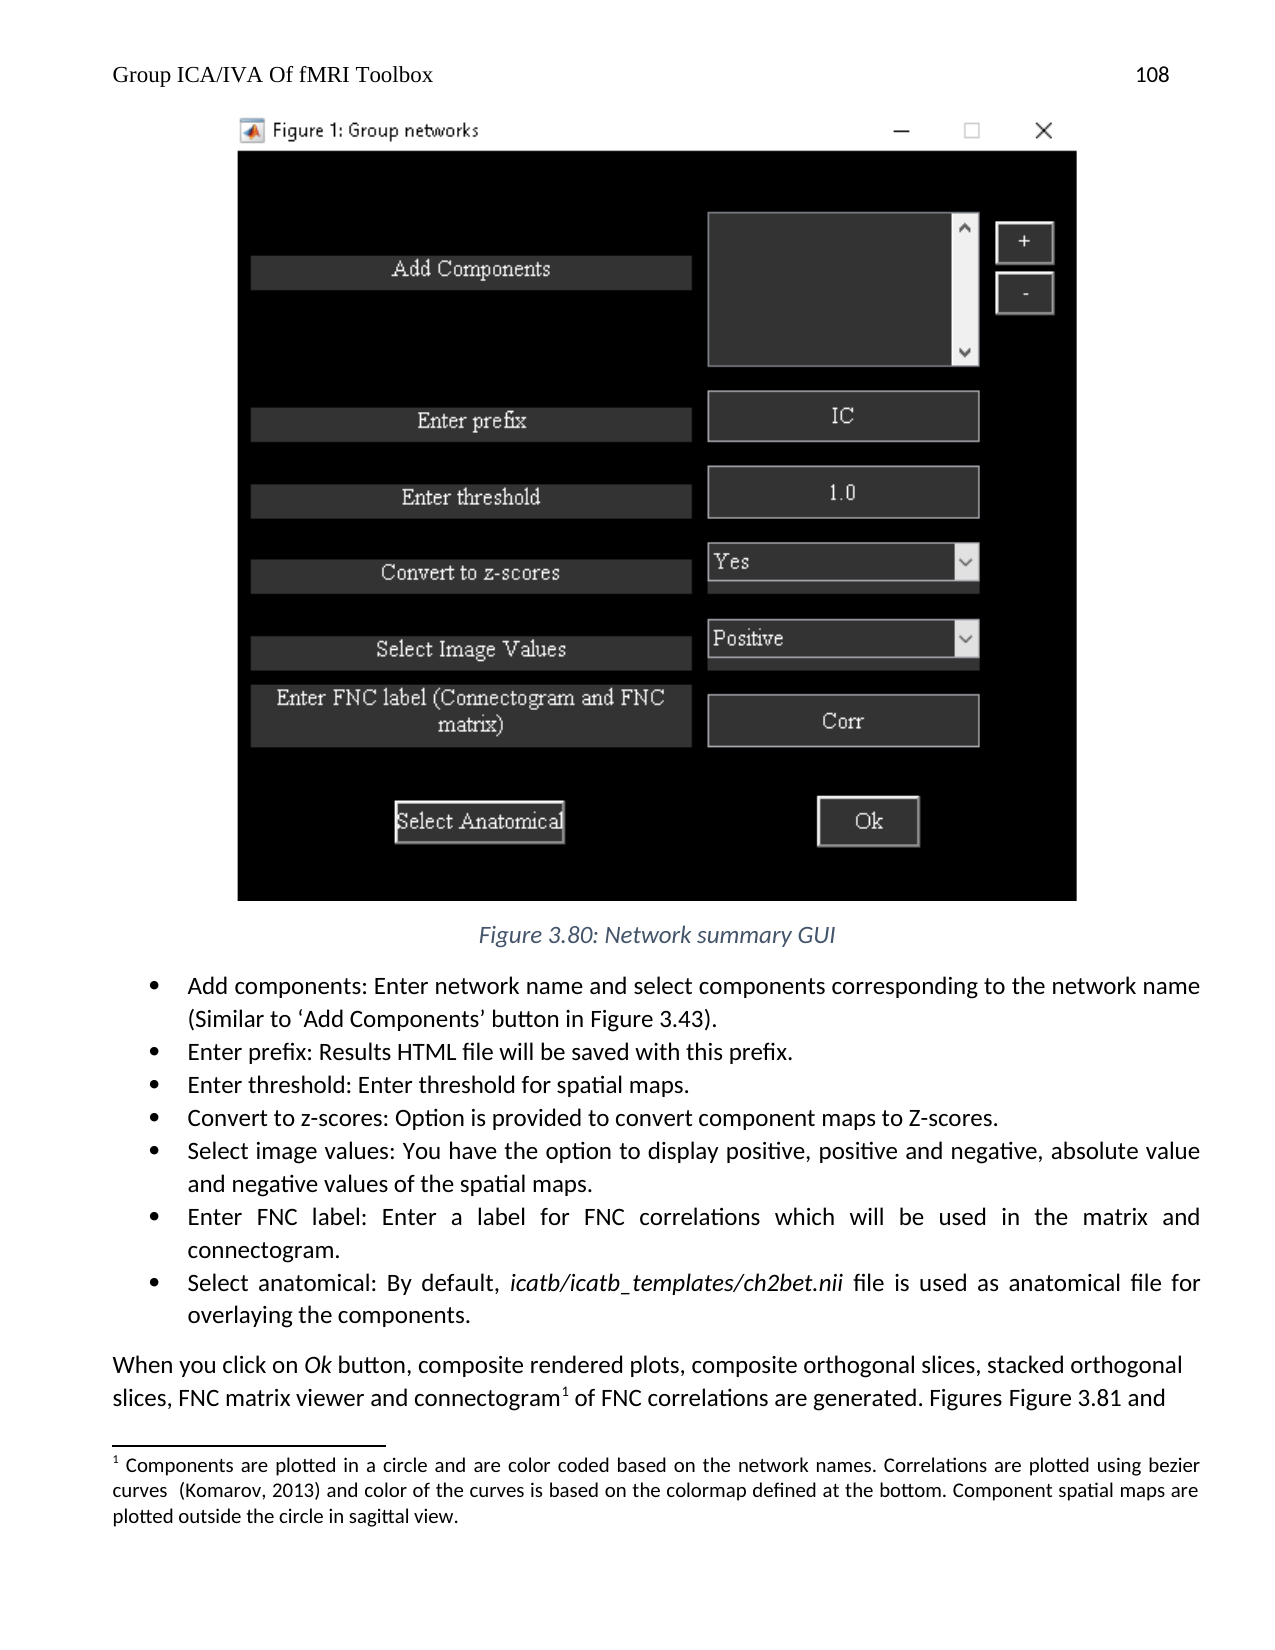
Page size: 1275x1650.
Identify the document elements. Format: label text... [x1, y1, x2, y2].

picture [237, 112, 1077, 901]
list Select image values: You have the option to display positive, positive and negative, absolute value and negative values of the spatial maps. [150, 1135, 1202, 1198]
list Convert to z-scores: Option is provided to convert component maps to Z-scores. [150, 1102, 1202, 1133]
list Enter threshold: Enter threshold for spatial maps. [150, 1069, 1202, 1100]
list Select anatomical: By default, icatb/icatb_templates/ch2bet.nii file is used as anatomical file for overlaying the components. [150, 1267, 1202, 1330]
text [112, 1349, 1202, 1413]
list Enter prefix: Results HTML file will be saved with this prefix. [150, 1036, 1202, 1067]
list Enter FNC label: Enter a label for FNC correlations which will be used in the matrix and connectogram. [150, 1201, 1202, 1264]
